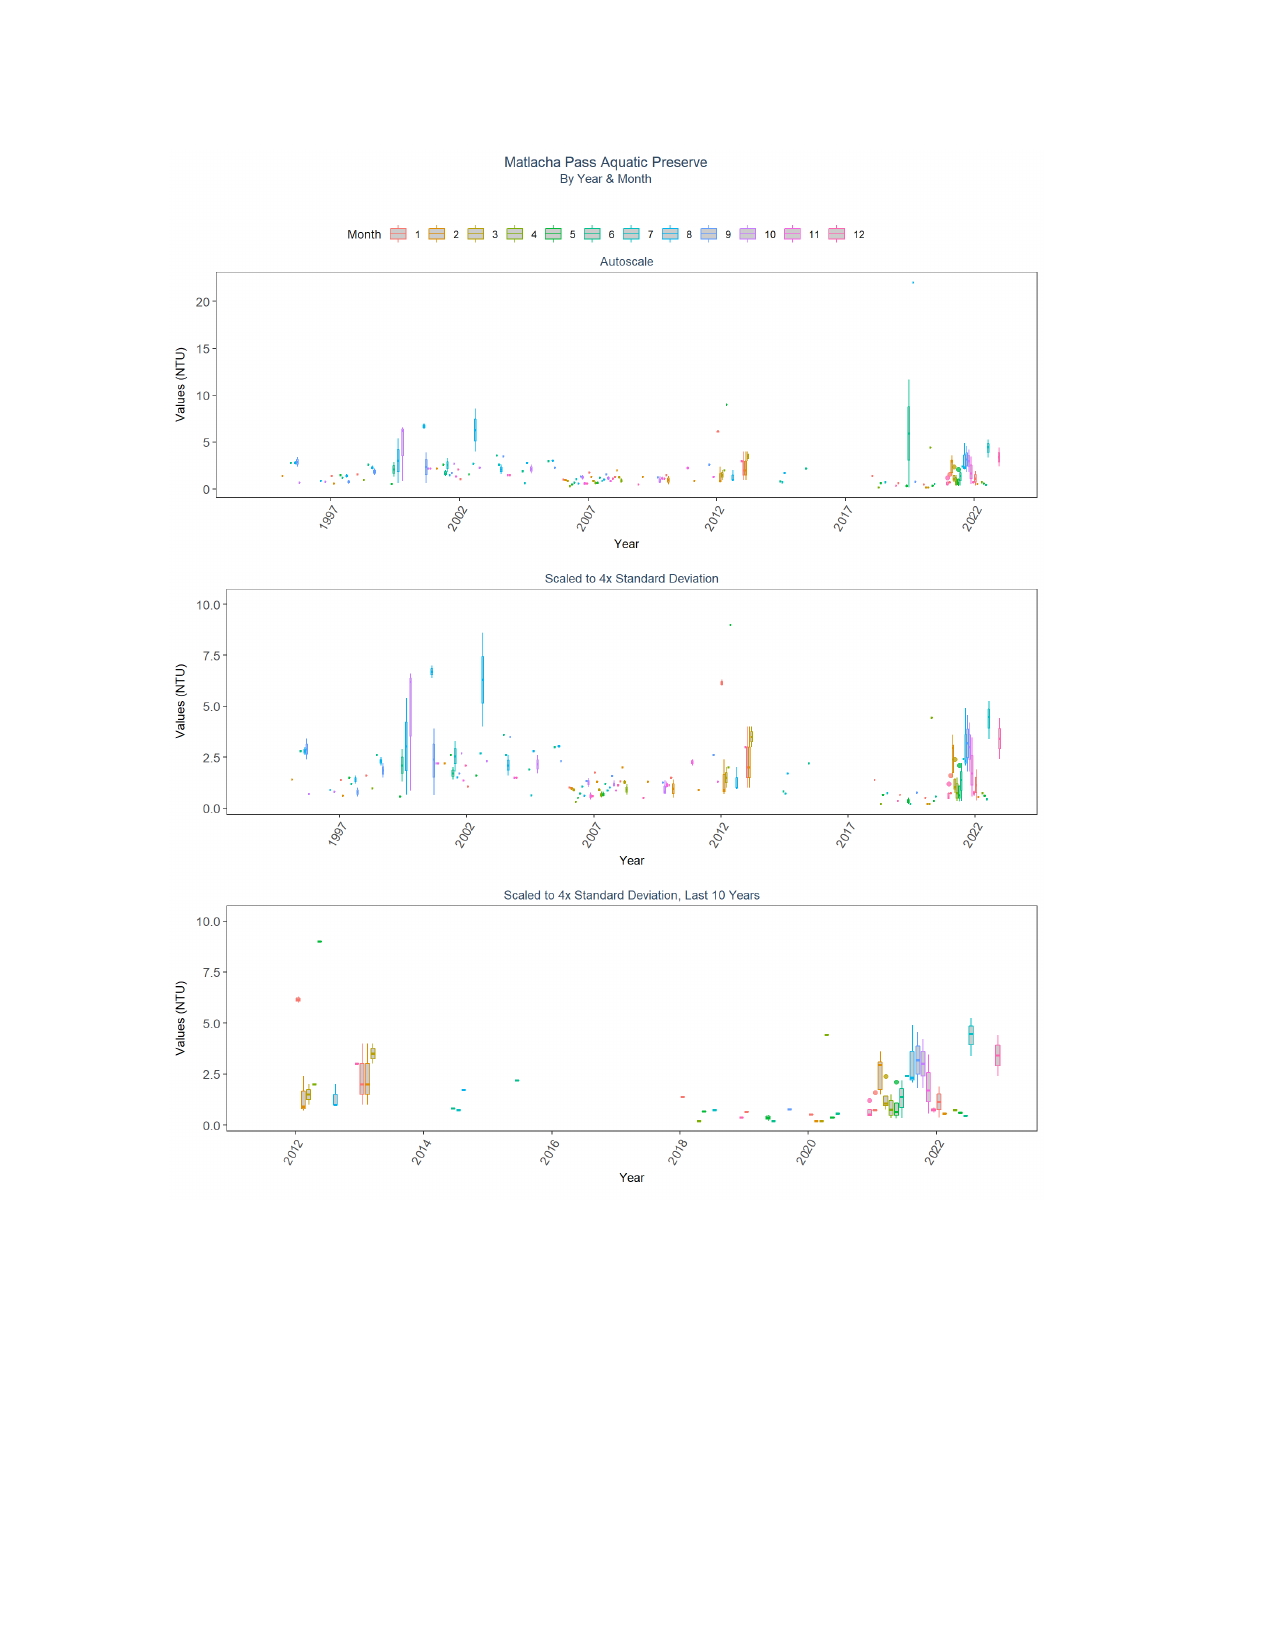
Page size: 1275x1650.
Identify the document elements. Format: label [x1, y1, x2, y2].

picture [168, 150, 1044, 1200]
